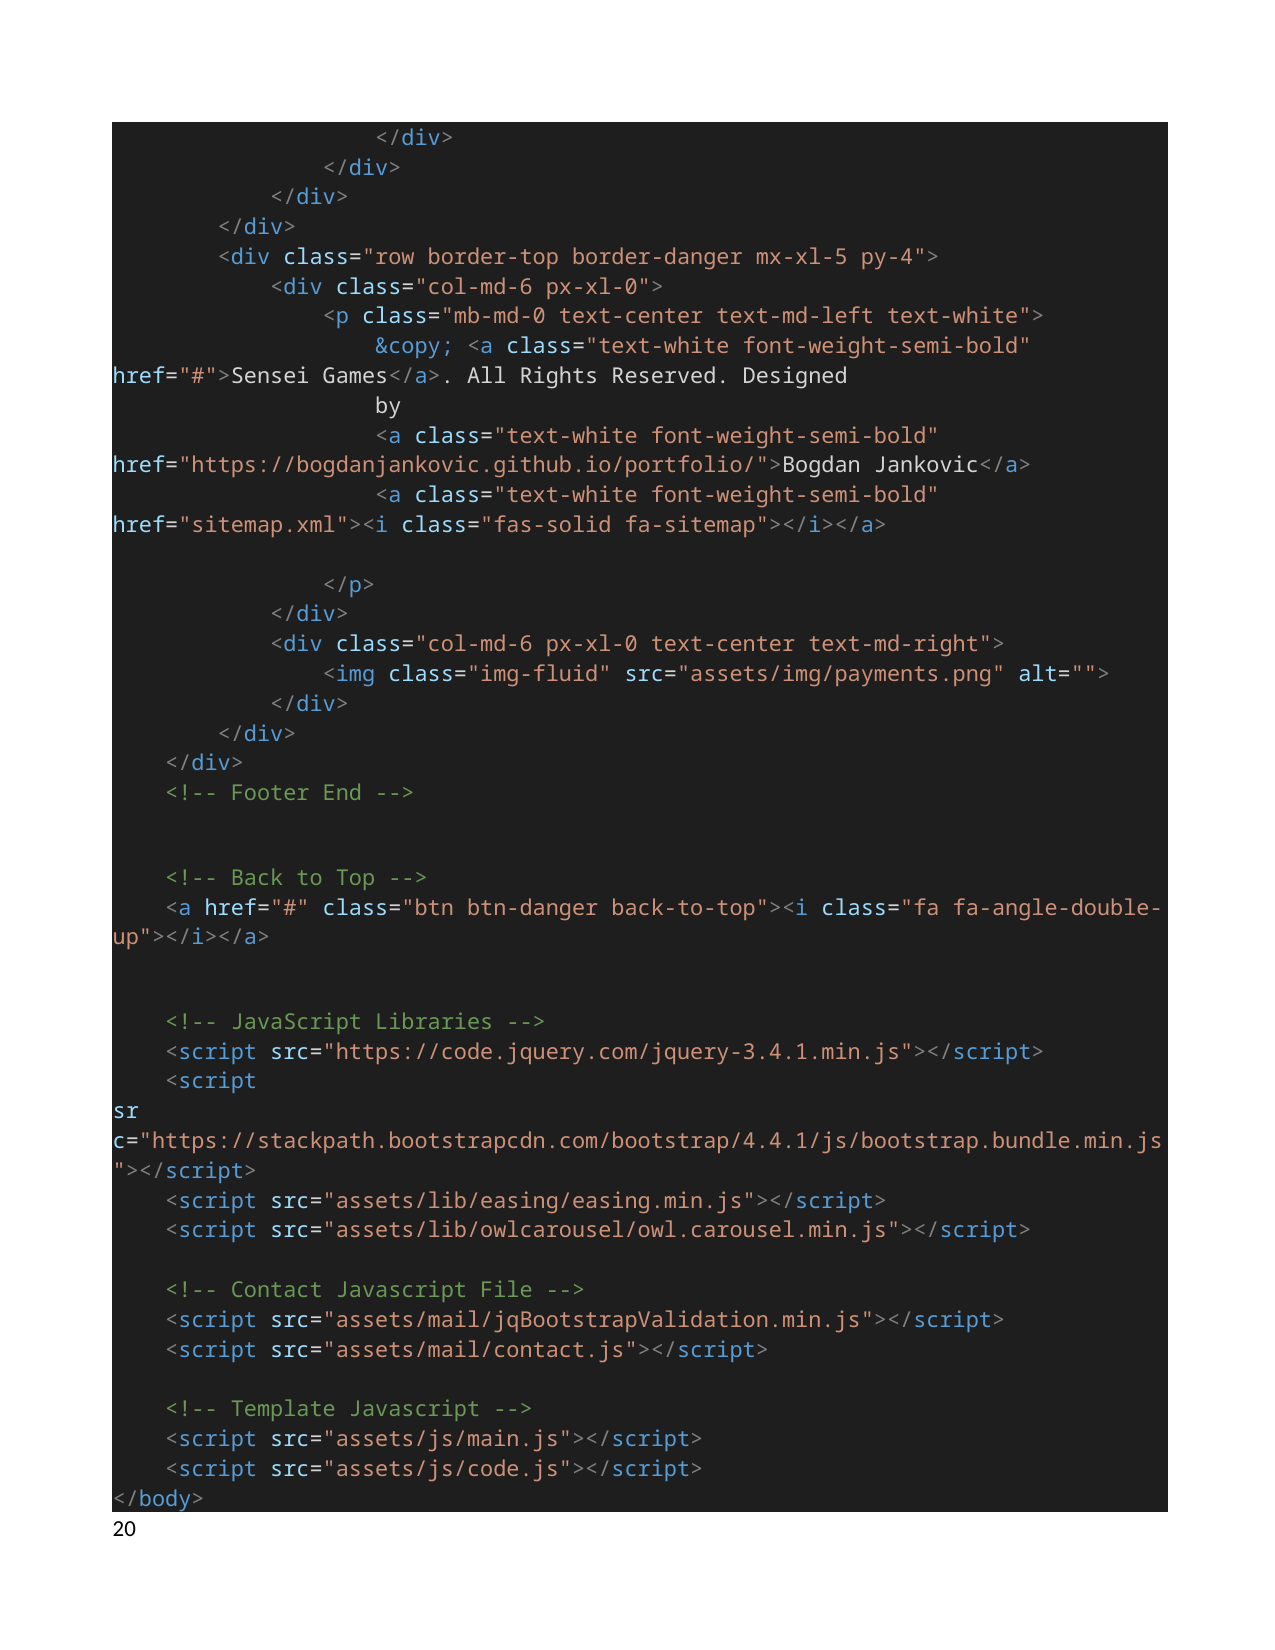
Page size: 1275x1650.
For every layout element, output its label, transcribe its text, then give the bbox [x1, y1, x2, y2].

text <p class="mb-md-0 text-center text-md-left text-white"> [112, 301, 1168, 330]
text <!-- Back to Top --> [112, 862, 1168, 892]
text &copy; <a class="text-white font-weight-semi-bold" href="#">Sensei Games</a>. All Rights Reserved. Designed [112, 330, 1168, 390]
text <a class="text-white font-weight-semi-bold" href="sitemap.xml"><i class="fas-solid fa-sitemap"></i></a> [112, 479, 1168, 539]
text <a href="#" class="btn btn-danger back-to-top"><i class="fa fa-angle-double-up"></i></a> [112, 892, 1168, 951]
text </body> [112, 1483, 1168, 1512]
text </div> [112, 688, 1168, 718]
text <script src="assets/mail/jqBootstrapValidation.min.js"></script> [112, 1304, 1168, 1334]
text </div> [112, 181, 1168, 211]
text <script src="assets/js/code.js"></script> [112, 1453, 1168, 1483]
text </div> [112, 598, 1168, 628]
text </div> [112, 211, 1168, 241]
text <div class="row border-top border-danger mx-xl-5 py-4"> [112, 241, 1168, 271]
text <!-- Contact Javascript File --> [112, 1274, 1168, 1304]
text <script src="assets/js/main.js"></script> [112, 1423, 1168, 1453]
text <!-- Footer End --> [112, 777, 1168, 807]
text <script src="https://stackpath.bootstrapcdn.com/bootstrap/4.4.1/js/bootstrap.bundle.min.js"></script> [112, 1066, 1168, 1185]
text <!-- Template Javascript --> [112, 1393, 1168, 1423]
text <div class="col-md-6 px-xl-0"> [112, 271, 1168, 301]
text <a class="text-white font-weight-semi-bold" href="https://bogdanjankovic.github.io/portfolio/">Bogdan Jankovic</a> [112, 420, 1168, 479]
text <script src="assets/lib/easing/easing.min.js"></script> [112, 1185, 1168, 1214]
text </p> [112, 569, 1168, 598]
text <script src="assets/lib/owlcarousel/owl.carousel.min.js"></script> [112, 1214, 1168, 1244]
text <img class="img-fluid" src="assets/img/payments.png" alt=""> [112, 658, 1168, 688]
text </div> [112, 122, 1168, 152]
text <script src="assets/mail/contact.js"></script> [112, 1334, 1168, 1363]
text <div class="col-md-6 px-xl-0 text-center text-md-right"> [112, 628, 1168, 658]
text </div> [112, 718, 1168, 747]
text </div> [112, 747, 1168, 777]
text <!-- JavaScript Libraries --> [112, 1006, 1168, 1036]
text </div> [112, 152, 1168, 181]
text <script src="https://code.jquery.com/jquery-3.4.1.min.js"></script> [112, 1036, 1168, 1066]
text by [112, 390, 1168, 420]
